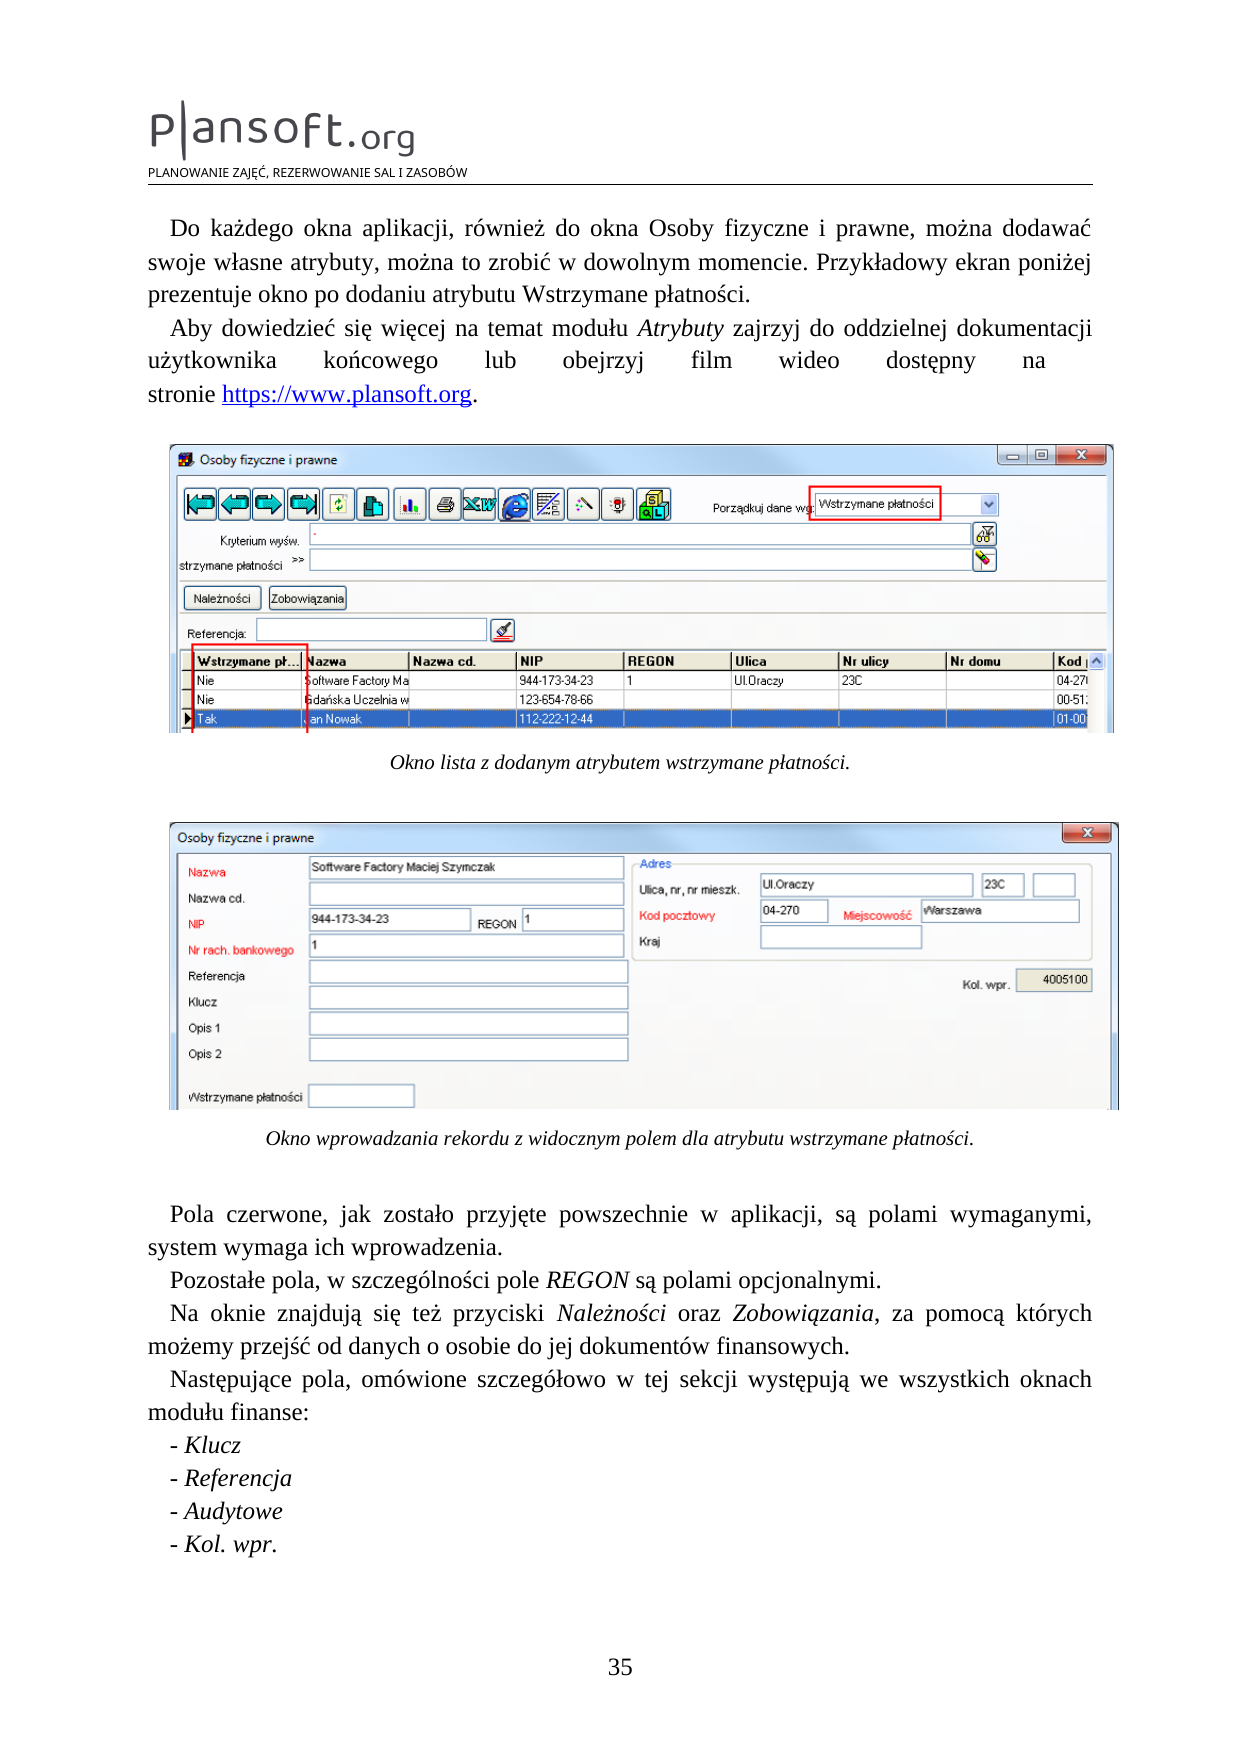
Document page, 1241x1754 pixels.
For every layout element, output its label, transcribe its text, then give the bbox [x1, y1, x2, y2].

text Pozostałe pola, w szczególności pole REGON są polami opcjonalnymi. [148, 1265, 1093, 1294]
text - Audytowe [148, 1496, 1093, 1525]
picture [147, 73, 418, 165]
text - Klucz [148, 1430, 1093, 1459]
text Aby dowiedzieć się więcej na temat modułu Atrybuty zajrzyj do oddzielnej dokumentacji użytkownika końcowego lub obejrzyj film wideo dostępny na stronie https://www.plansoft.org. [148, 313, 1093, 407]
text Pola czerwone, jak zostało przyjęte powszechnie w aplikacji, są polami wymaganymi, system wymaga ich wprowadzenia. [148, 1199, 1093, 1261]
text Okno lista z dodanym atrybutem wstrzymane płatności. [148, 749, 1093, 774]
text Następujące pola, omówione szczegółowo w tej sekcji występują we wszystkich oknach modułu finanse: [148, 1364, 1093, 1426]
text - Kol. wpr. [148, 1529, 1093, 1558]
picture [169, 822, 1119, 1110]
picture [169, 444, 1114, 733]
text Do każdego okna aplikacji, również do okna Osoby fizyczne i prawne, można dodawać swoje własne atrybuty, można to zrobić w dowolnym momencie. Przykładowy ekran poniżej prezentuje okno po dodaniu atrybutu Wstrzymane płatności. [148, 213, 1093, 308]
text - Referencja [148, 1463, 1093, 1492]
text Na oknie znajdują się też przyciski Należności oraz Zobowiązania, za pomocą których możemy przejść od danych o osobie do jej dokumentów finansowych. [148, 1298, 1093, 1360]
text Okno wprowadzania rekordu z widocznym polem dla atrybutu wstrzymane płatności. [148, 1126, 1093, 1150]
